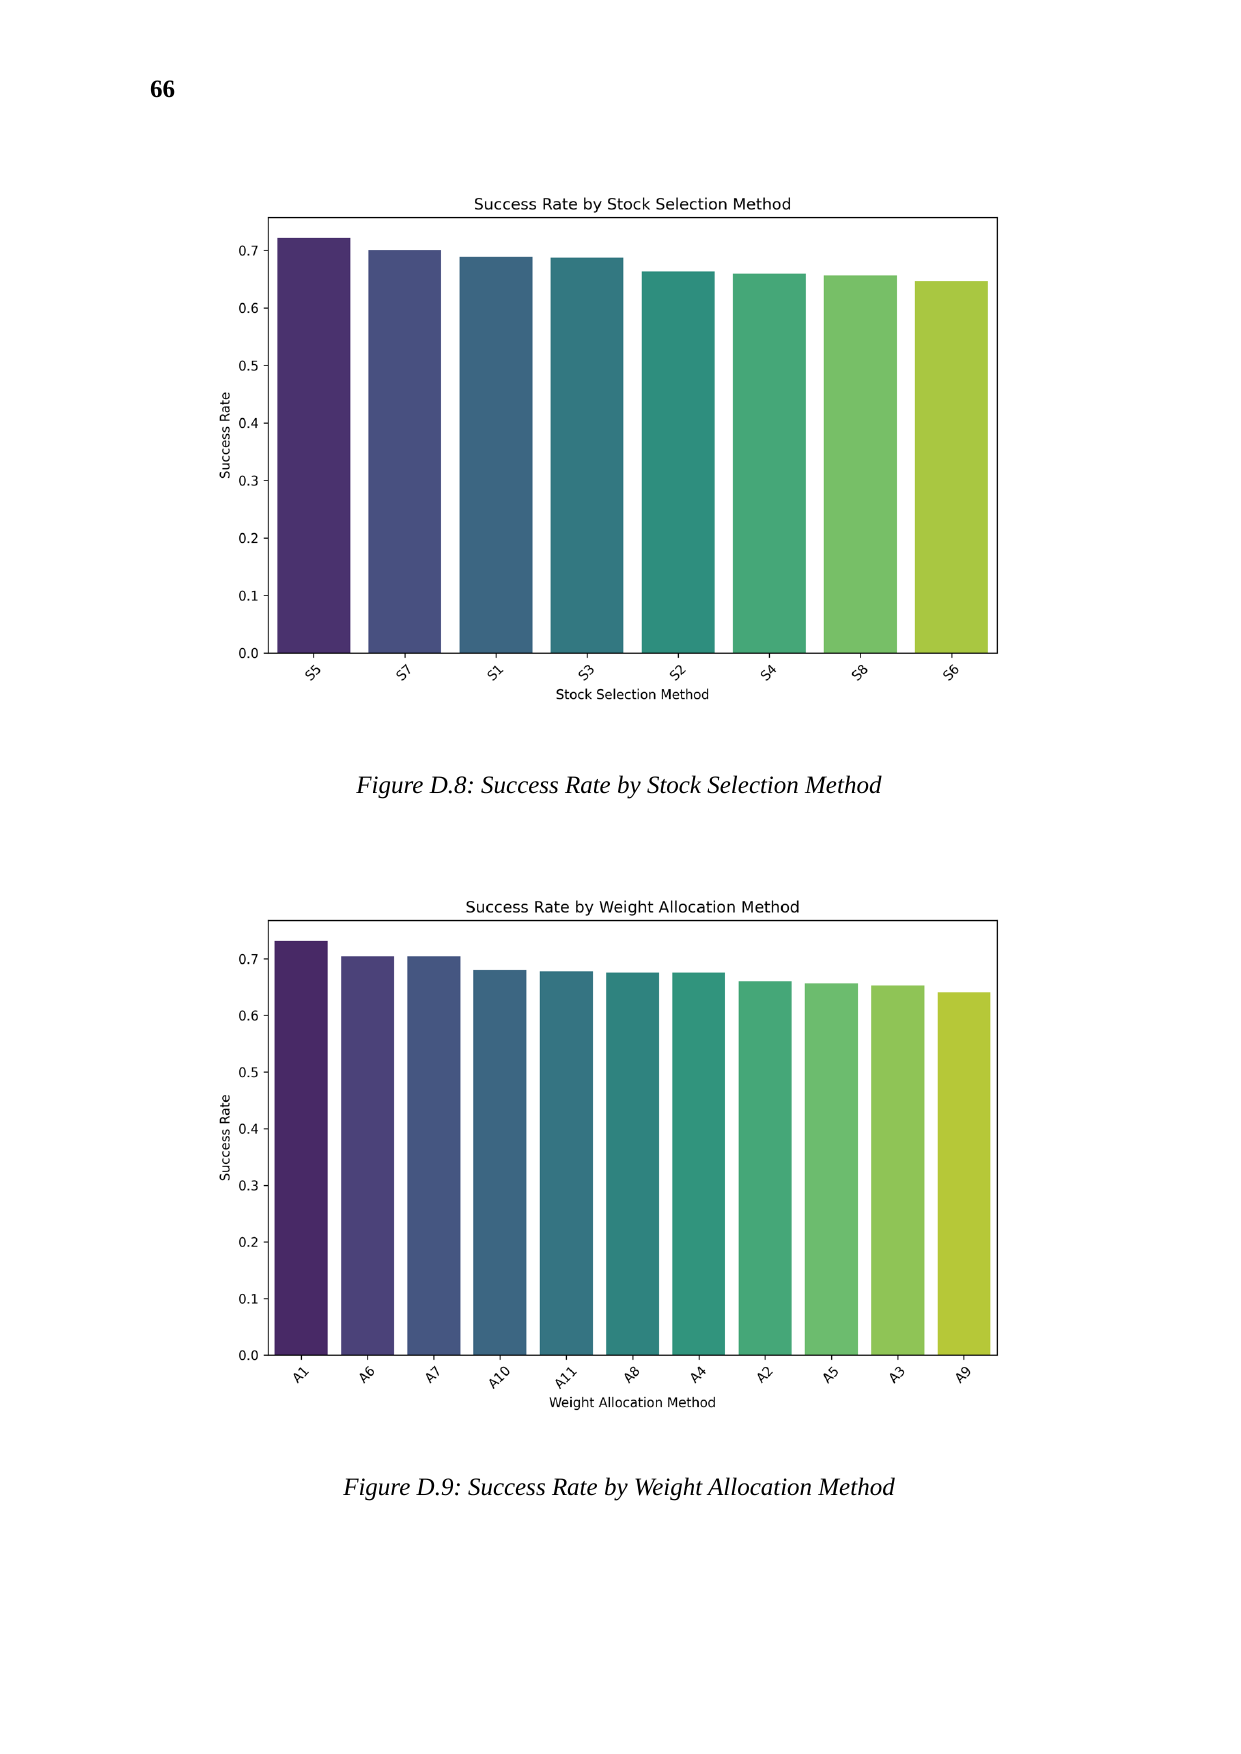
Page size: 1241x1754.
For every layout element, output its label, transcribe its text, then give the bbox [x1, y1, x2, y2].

text Figure D.8: Success Rate by Stock Selection Method [150, 770, 1090, 798]
picture [150, 852, 1091, 1417]
text Figure D.9: Success Rate by Weight Allocation Method [150, 1472, 1090, 1501]
picture [150, 150, 1091, 715]
